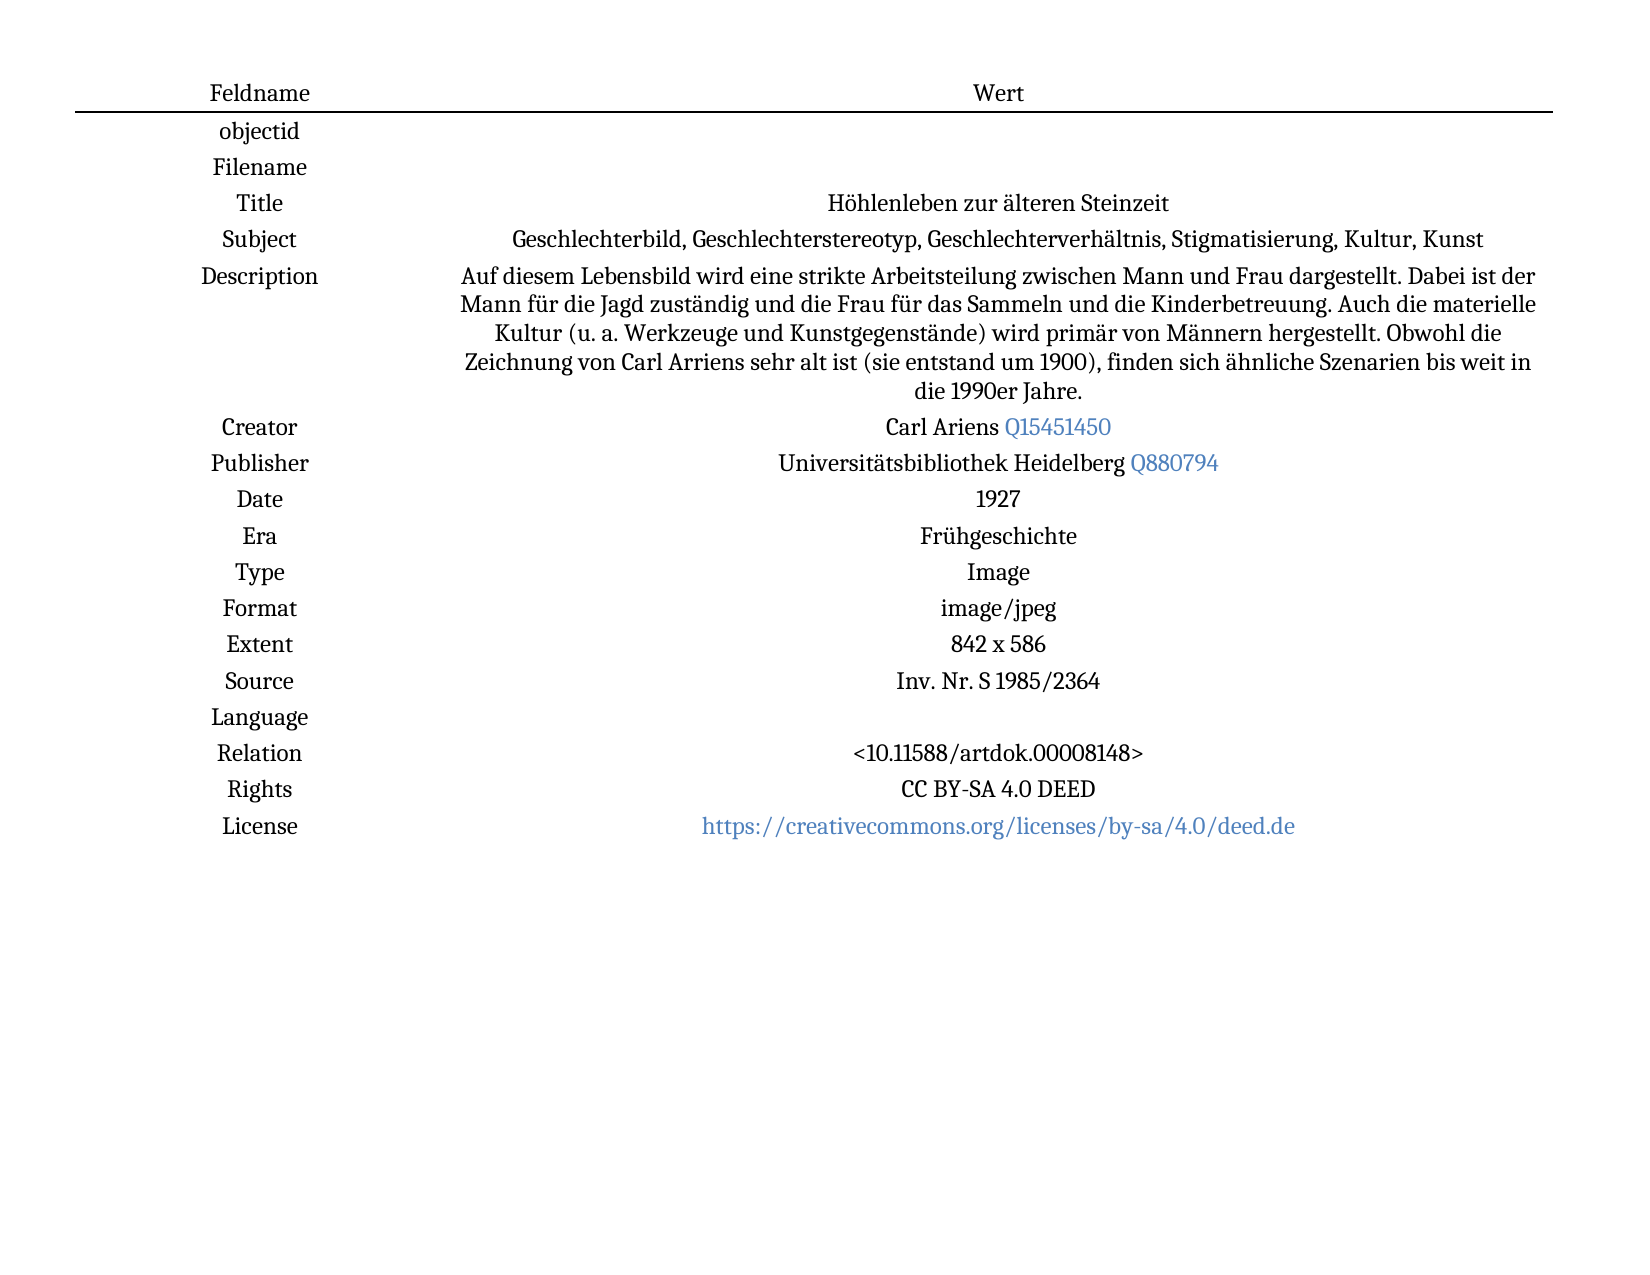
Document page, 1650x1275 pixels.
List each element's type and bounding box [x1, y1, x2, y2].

table_header [64, 75, 1564, 844]
